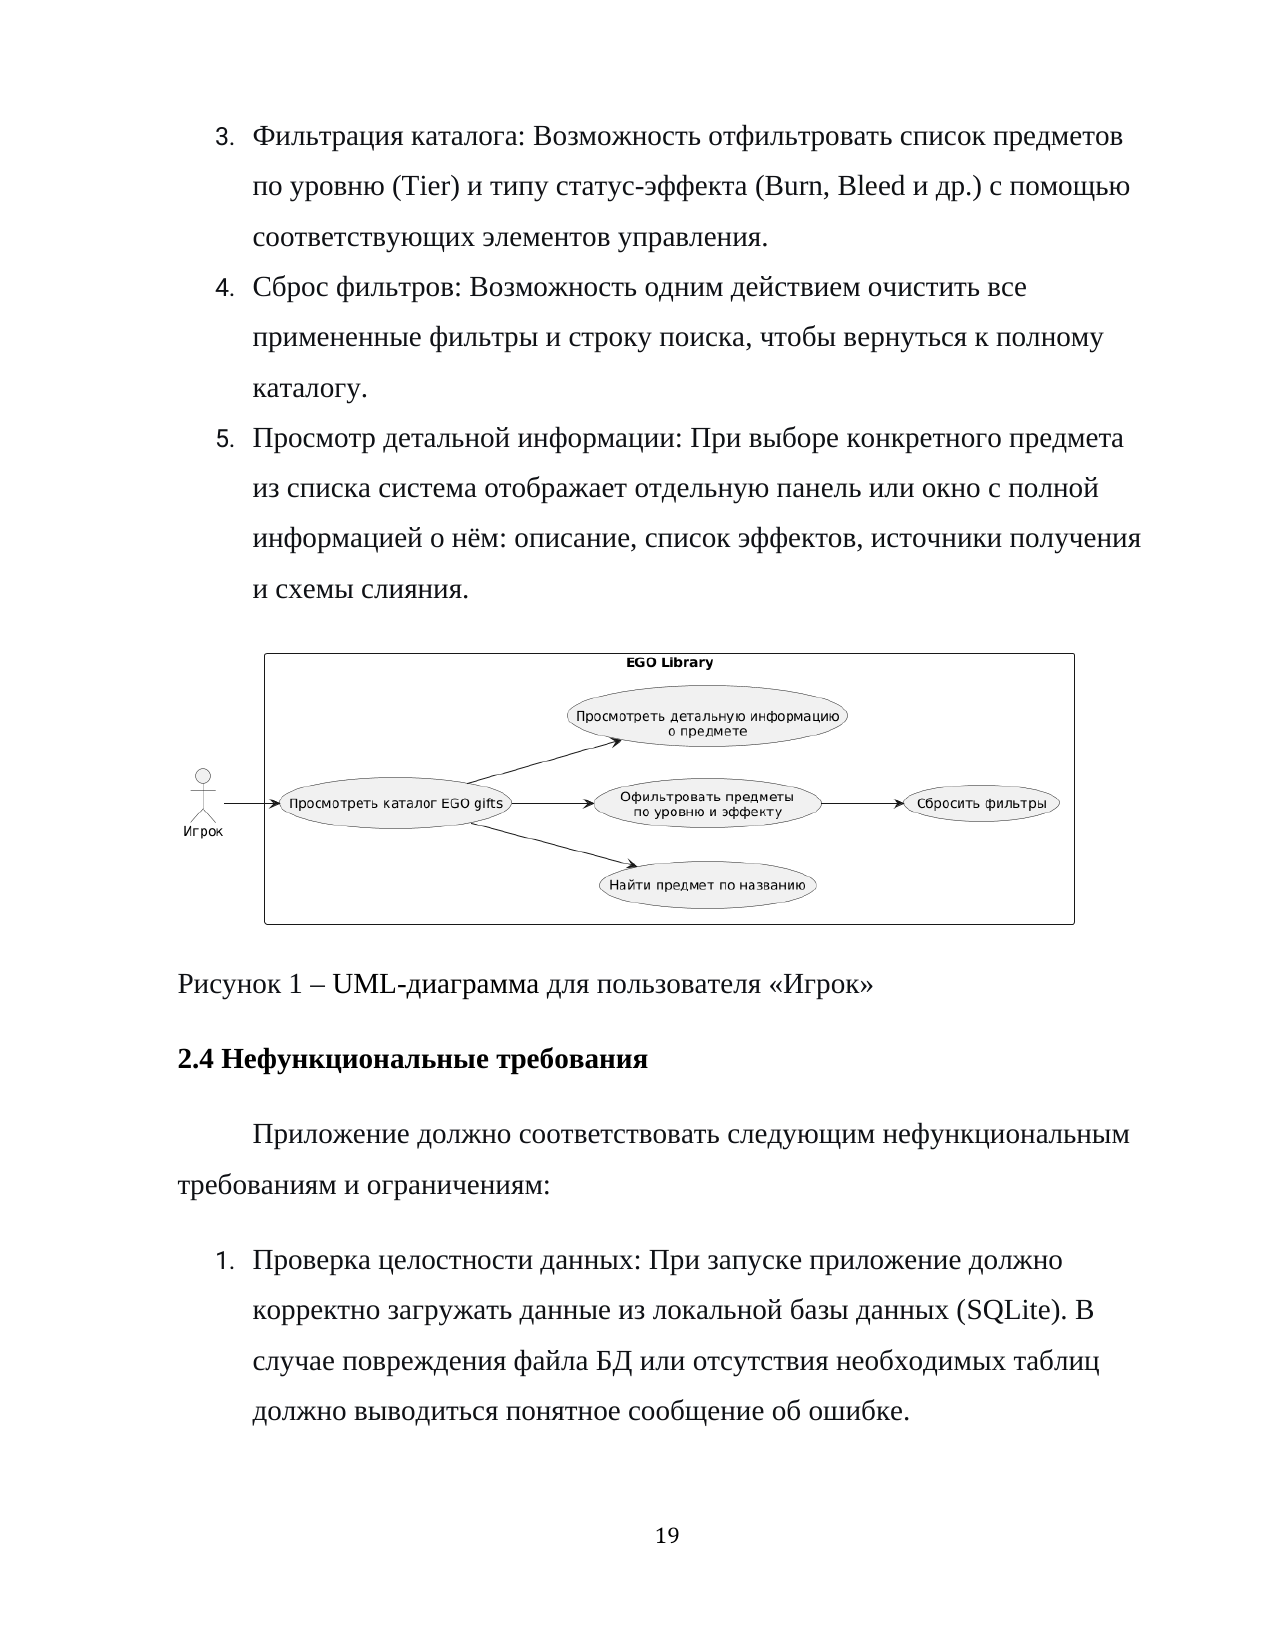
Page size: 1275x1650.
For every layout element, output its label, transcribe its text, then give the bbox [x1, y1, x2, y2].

list Просмотр детальной информации: При выборе конкретного предмета из списка система отображает отдельную панель или окно с полной информацией о нём: описание, список эффектов, источники получения и схемы слияния. [215, 420, 1157, 604]
text Рисунок 1 – UML-диаграмма для пользователя «Игрок» [177, 966, 1157, 999]
subtitle 2.4 Нефункциональные требования [177, 1041, 1157, 1075]
picture [177, 646, 1078, 928]
list Сброс фильтров: Возможность одним действием очистить все примененные фильтры и строку поиска, чтобы вернуться к полному каталогу. [215, 269, 1157, 403]
text Приложение должно соответствовать следующим нефункциональным требованиям и ограничениям: [177, 1117, 1157, 1200]
list Проверка целостности данных: При запуске приложение должно корректно загружать данные из локальной базы данных (SQLite). В случае повреждения файла БД или отсутствия необходимых таблиц должно выводиться понятное сообщение об ошибке. [215, 1242, 1157, 1427]
list Фильтрация каталога: Возможность отфильтровать список предметов по уровню (Tier) и типу статус-эффекта (Burn, Bleed и др.) с помощью соответствующих элементов управления. [215, 118, 1157, 252]
